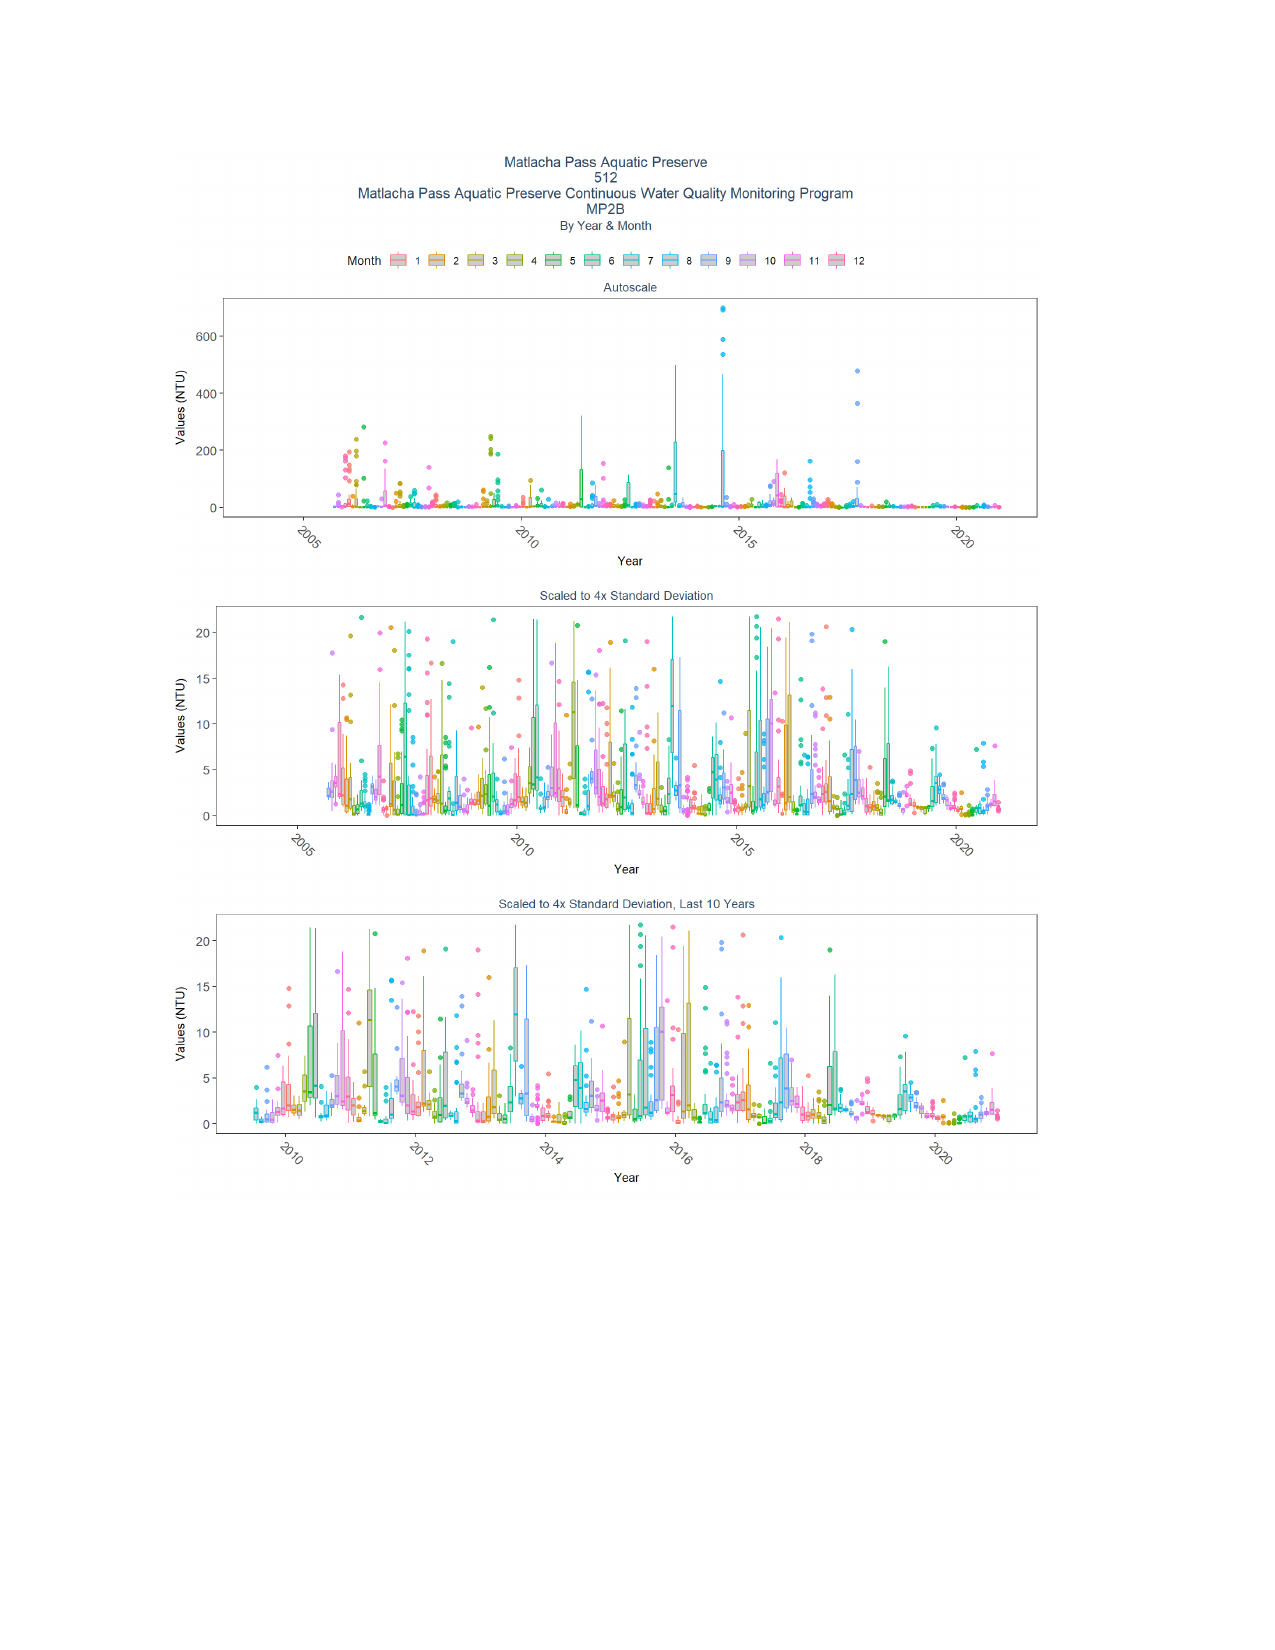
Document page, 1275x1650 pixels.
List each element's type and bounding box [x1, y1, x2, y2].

picture [168, 150, 1044, 1200]
